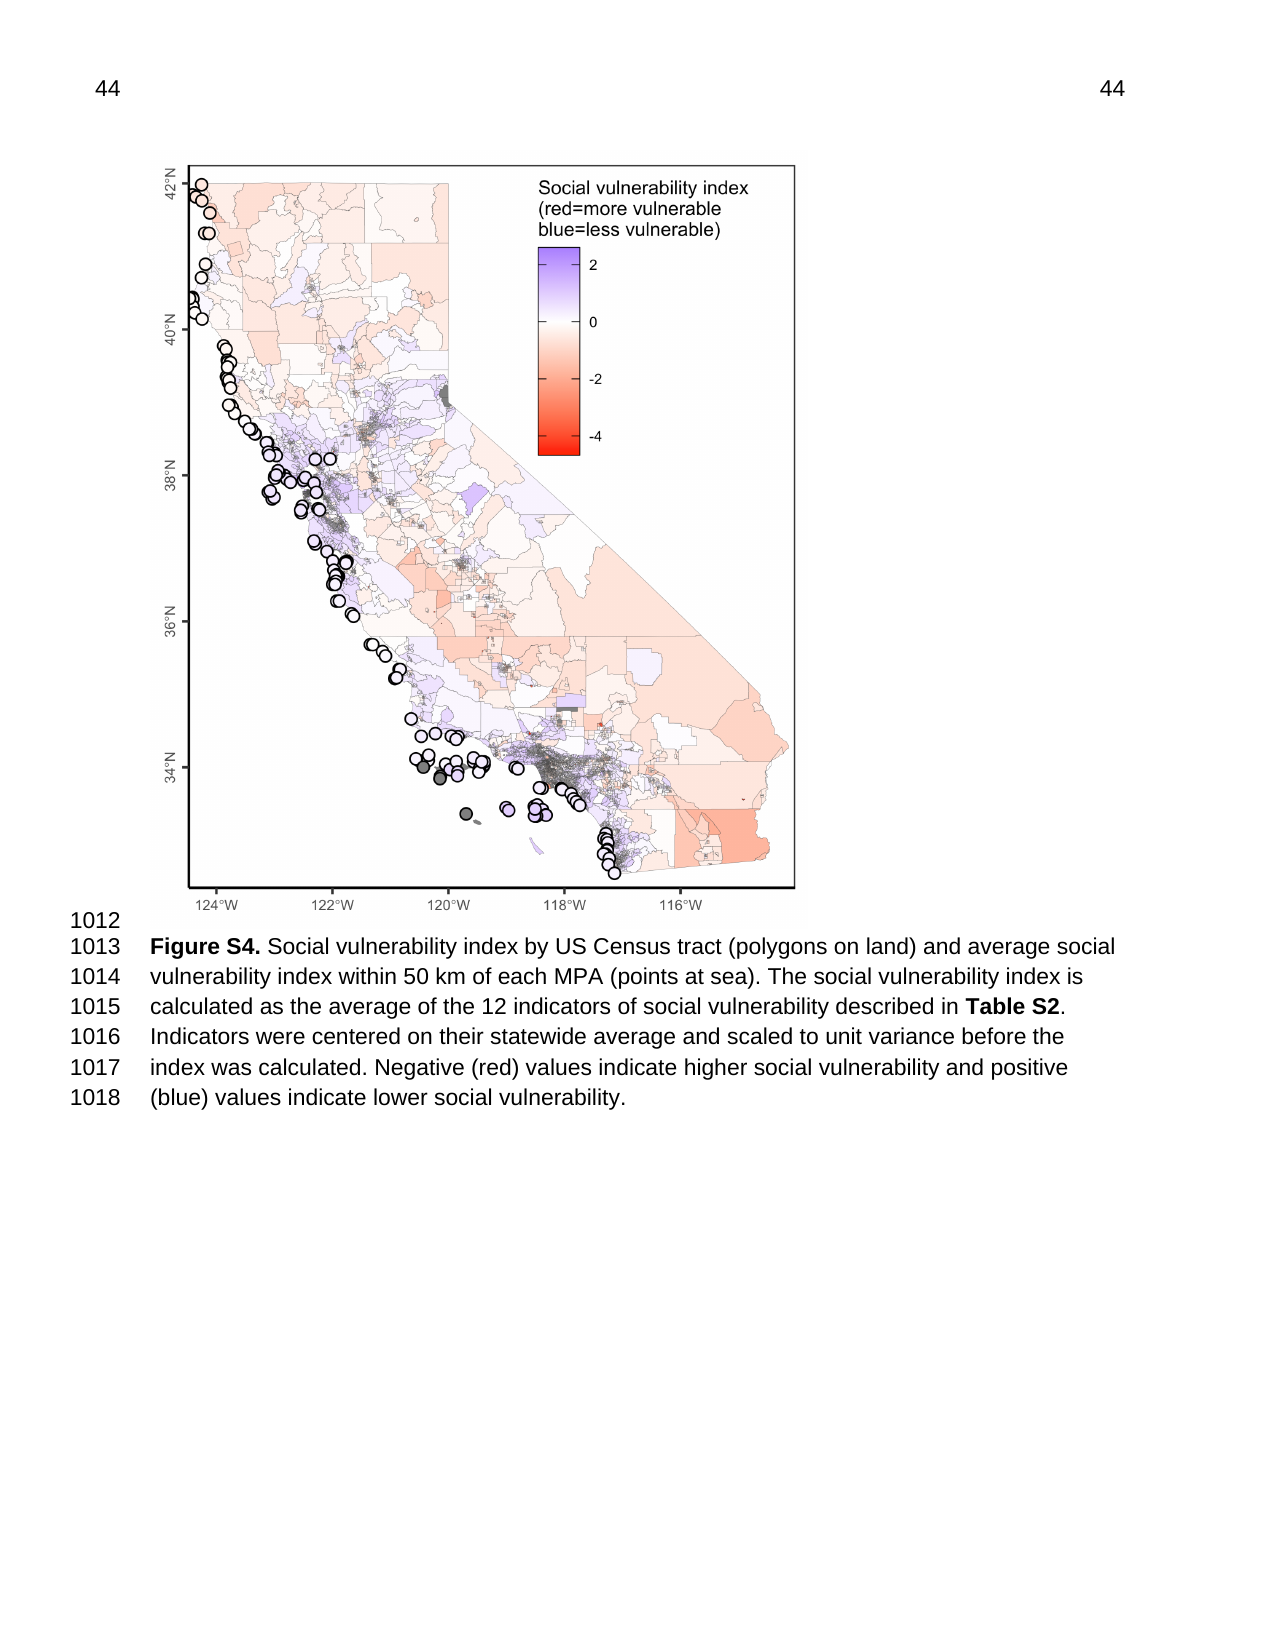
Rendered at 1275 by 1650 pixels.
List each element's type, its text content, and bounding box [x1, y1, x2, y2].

picture [150, 150, 808, 929]
text Figure S4. Social vulnerability index by US Census tract (polygons on land) and average social vulnerability index within 50 km of each MPA (points at sea). The social vulnerability index is calculated as the average of the 12 indicators of social vulnerability described in Table S2. Indicators were centered on their statewide average and scaled to unit variance before the index was calculated. Negative (red) values indicate higher social vulnerability and positive (blue) values indicate lower social vulnerability. [150, 933, 1125, 1110]
